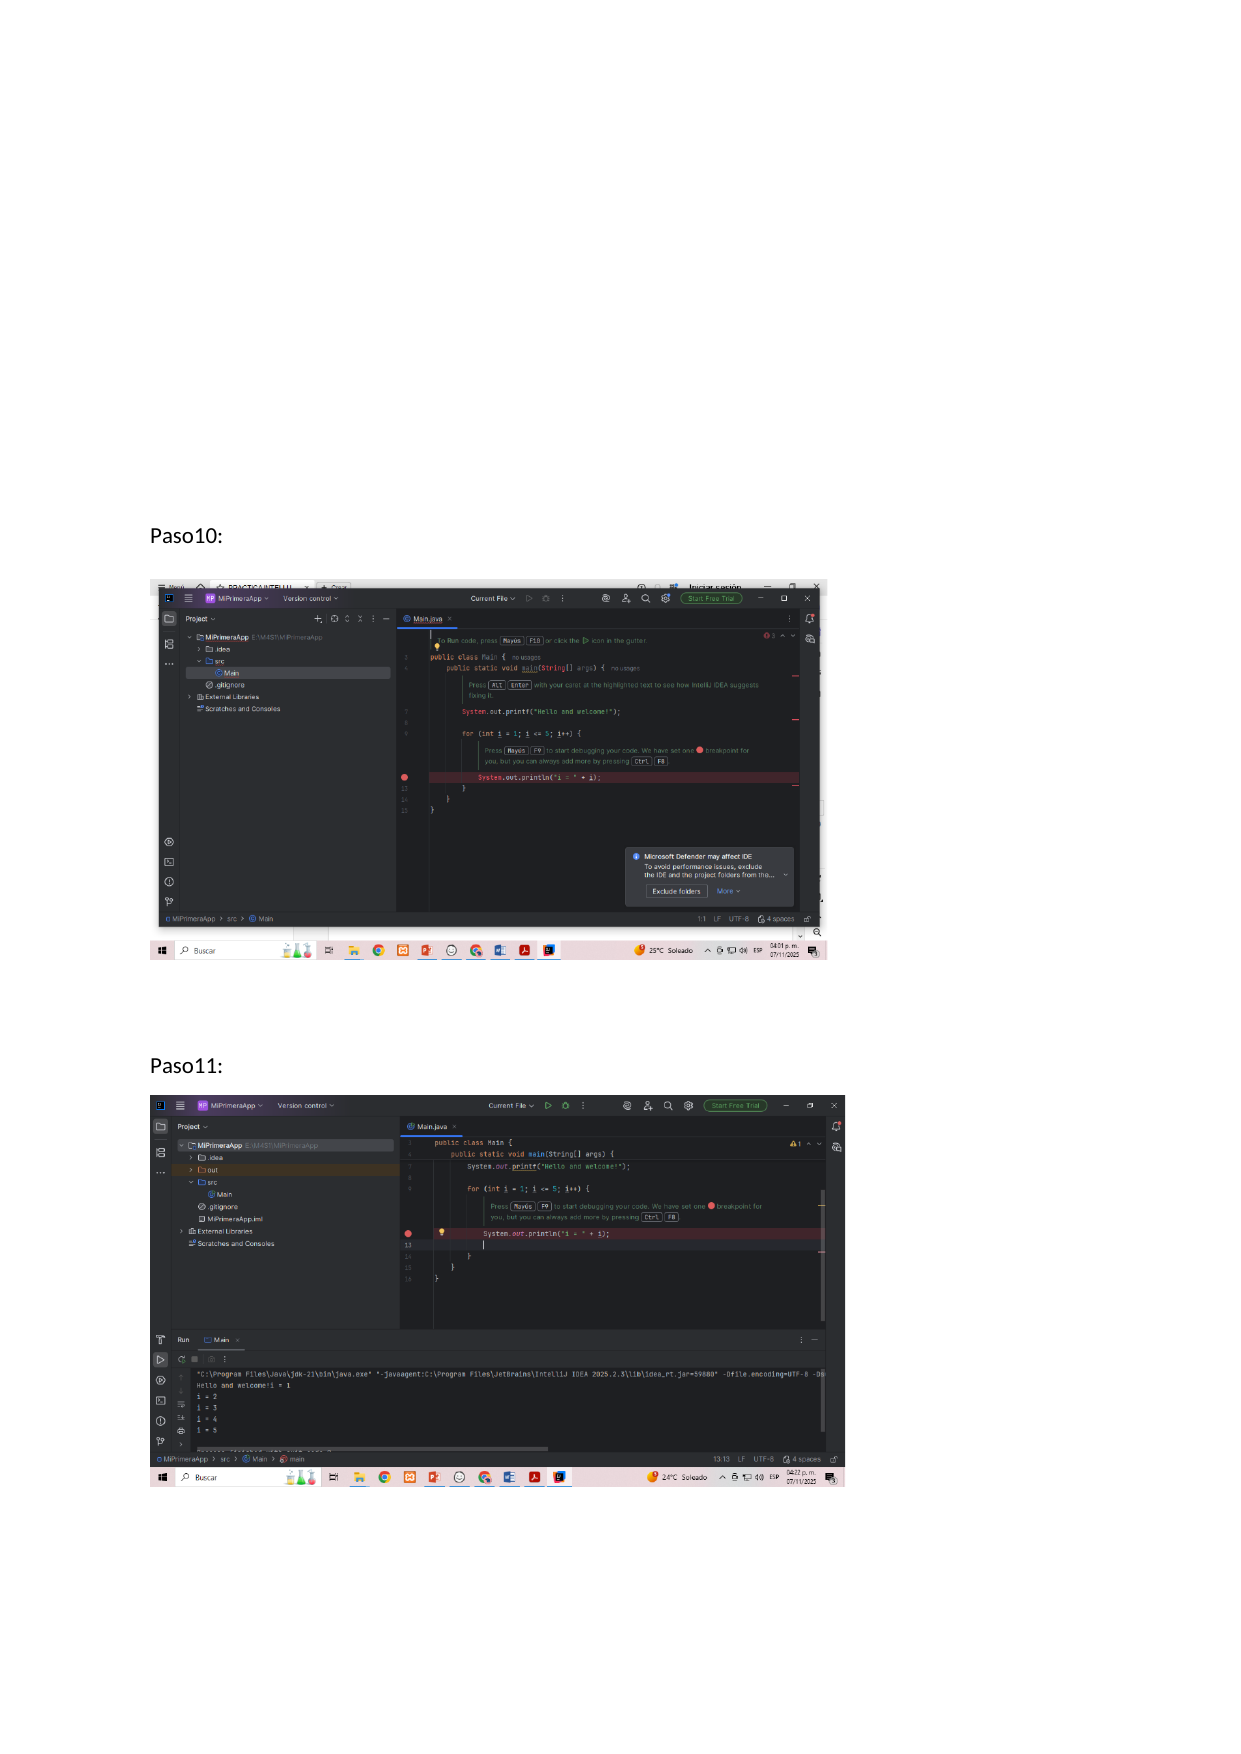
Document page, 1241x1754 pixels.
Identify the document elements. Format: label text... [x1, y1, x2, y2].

text Paso10: [150, 521, 1090, 549]
picture [150, 579, 828, 960]
picture [150, 1095, 846, 1487]
text Paso11: [150, 1051, 1090, 1079]
